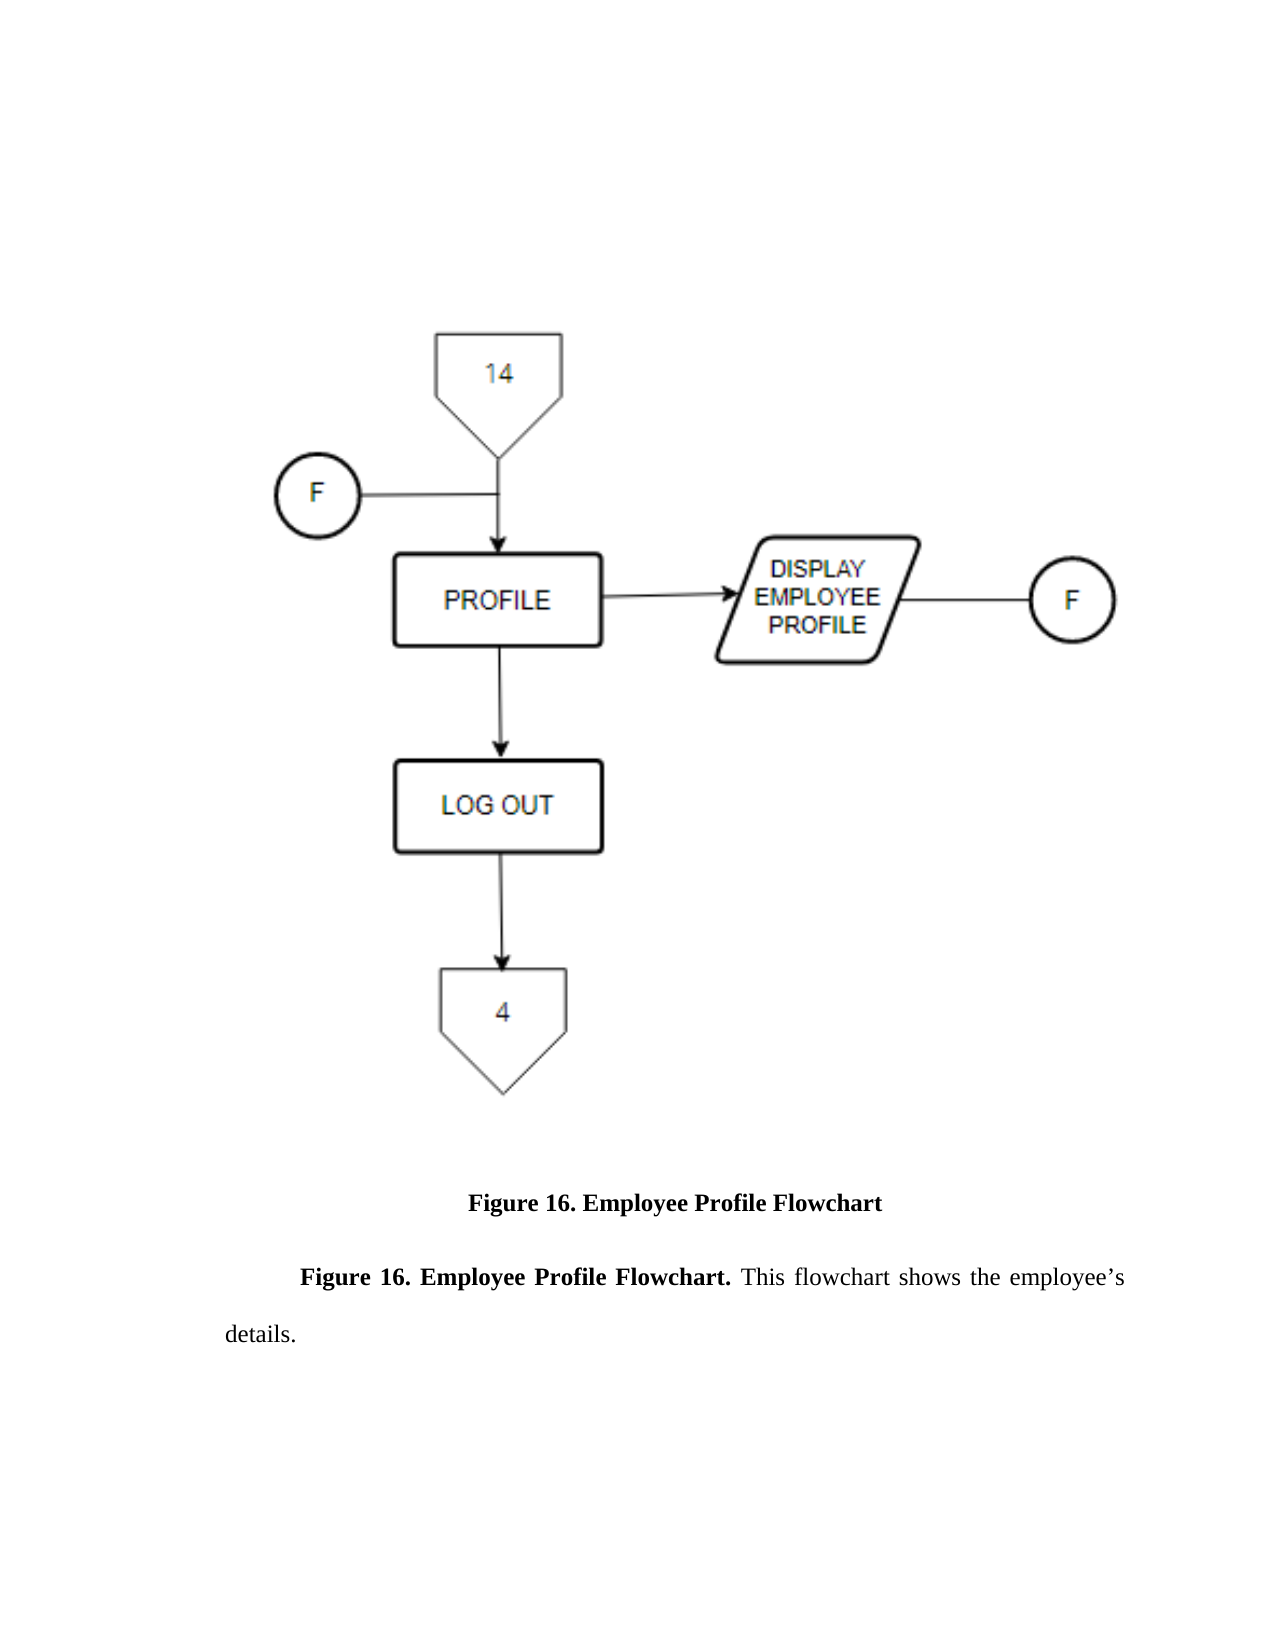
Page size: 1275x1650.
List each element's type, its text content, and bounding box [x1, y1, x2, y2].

text Figure 16. Employee Profile Flowchart. This flowchart shows the employee’s details. [225, 1262, 1125, 1348]
text Figure 16. Employee Profile Flowchart [225, 1188, 1125, 1216]
picture [225, 224, 1144, 1143]
